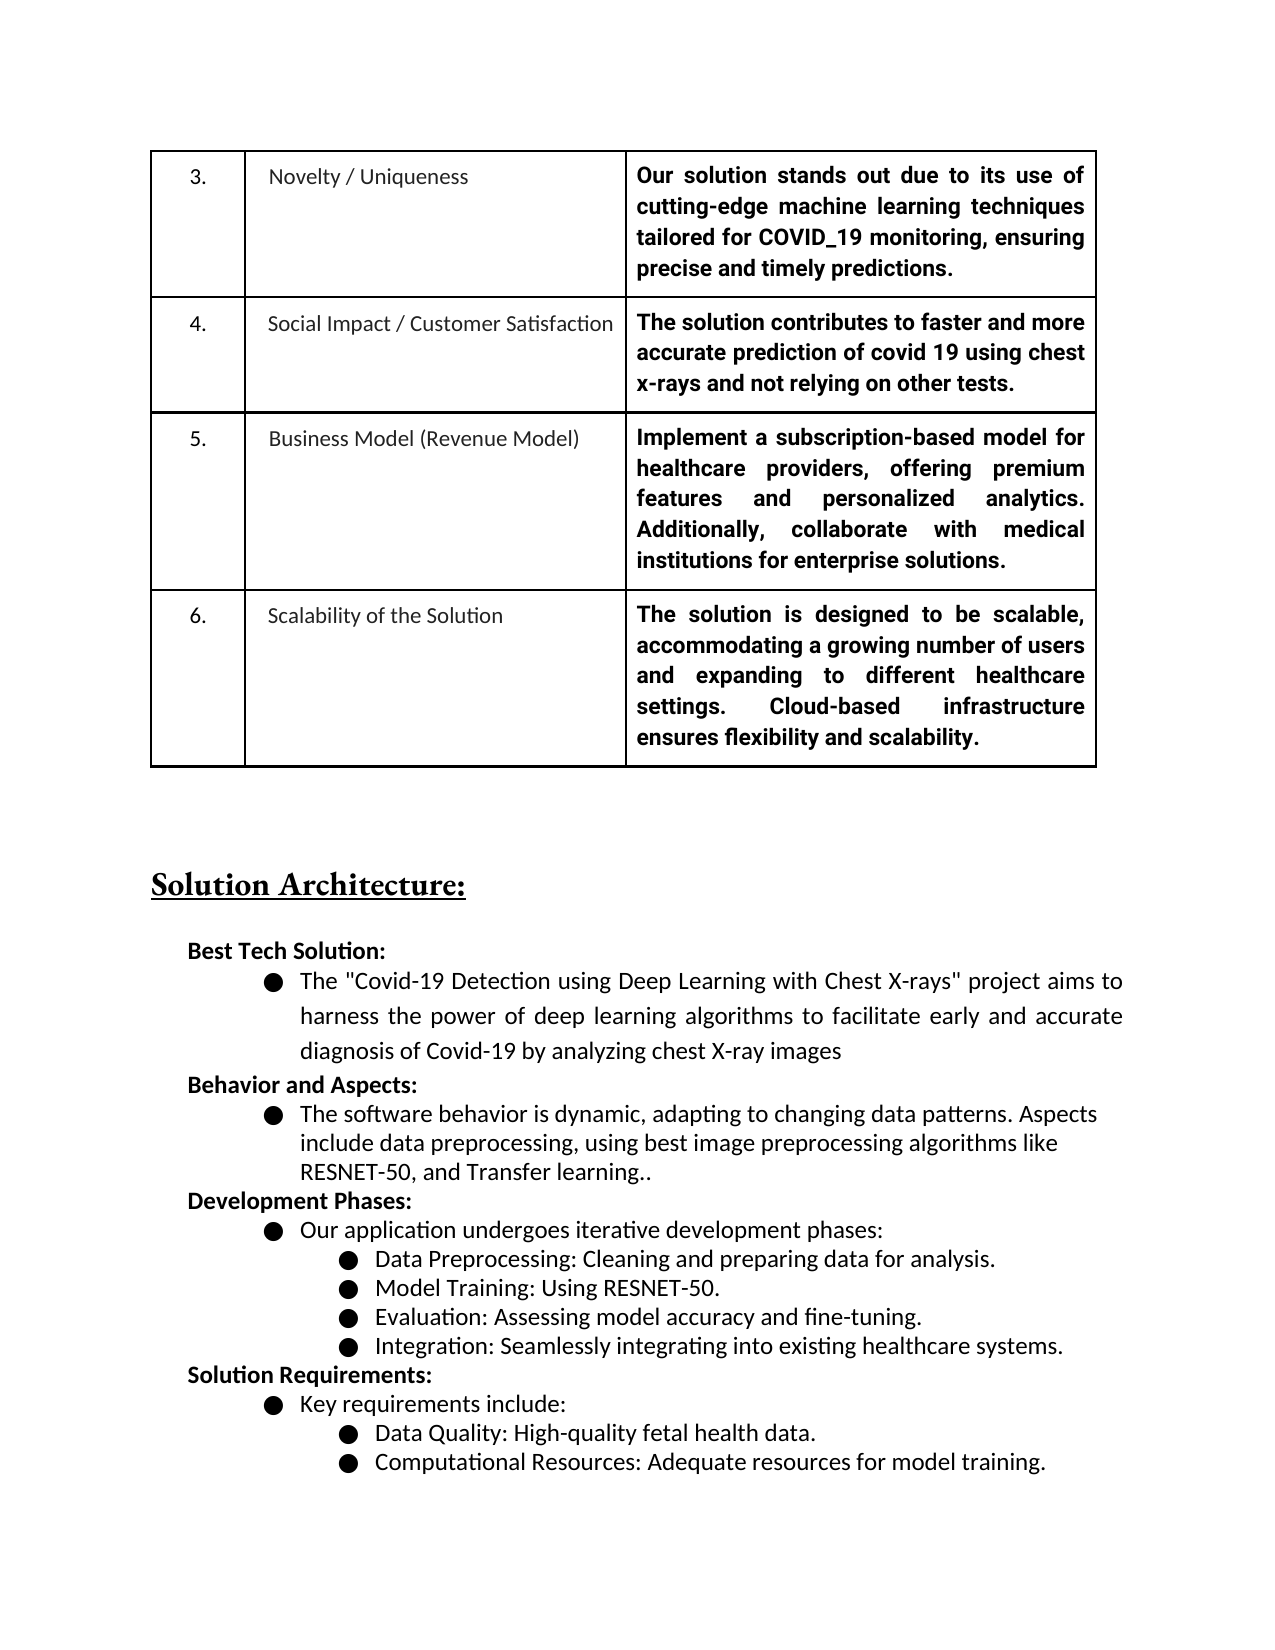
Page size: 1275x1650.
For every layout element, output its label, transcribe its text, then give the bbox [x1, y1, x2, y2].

table_cell Social Impact / Customer Satisfaction [246, 298, 625, 411]
table_cell Our solution stands out due to its use of cutting-edge machine learning techniques tailored for COVID_19 monitoring, ensuring precise and timely predictions. [627, 152, 1095, 296]
list Our application undergoes iterative development phases: [262, 1215, 1125, 1244]
list Development Phases: [187, 1186, 1125, 1215]
list Key requirements include: [262, 1389, 1125, 1418]
table_cell 6. [152, 591, 244, 765]
list Computational Resources: Adequate resources for model training. [337, 1447, 1125, 1476]
table_cell Scalability of the Solution [246, 591, 625, 765]
list Model Training: Using RESNET-50. [337, 1273, 1125, 1302]
table_cell The solution is designed to be scalable, accommodating a growing number of users and expanding to different healthcare settings. Cloud-based infrastructure ensures flexibility and scalability. [627, 591, 1095, 765]
list The "Covid-19 Detection using Deep Learning with Chest X-rays" project aims to harness the power of deep learning algorithms to facilitate early and accurate diagnosis of Covid-19 by analyzing chest X-ray images [262, 965, 1125, 1066]
list Integration: Seamlessly integrating into existing healthcare systems. [337, 1331, 1125, 1360]
list Data Quality: High-quality fetal health data. [337, 1418, 1125, 1447]
table_cell Novelty / Uniqueness [246, 152, 625, 296]
table_cell The solution contributes to faster and more accurate prediction of covid 19 using chest x-rays and not relying on other tests. [627, 298, 1095, 411]
list Solution Requirements: [187, 1360, 1125, 1389]
table_cell Implement a subscription-based model for healthcare providers, offering premium features and personalized analytics. Additionally, collaborate with medical institutions for enterprise solutions. [627, 414, 1095, 588]
list Data Preprocessing: Cleaning and preparing data for analysis. [337, 1244, 1125, 1273]
list Best Tech Solution: [187, 936, 1125, 965]
table_cell 5. [152, 414, 244, 588]
list Behavior and Aspects: [187, 1070, 1125, 1099]
table_cell Business Model (Revenue Model) [246, 414, 625, 588]
table_cell 3. [152, 152, 244, 296]
text Solution Architecture: [151, 862, 1125, 905]
list Evaluation: Assessing model accuracy and fine-tuning. [337, 1302, 1125, 1331]
list The software behavior is dynamic, adapting to changing data patterns. Aspects include data preprocessing, using best image preprocessing algorithms like RESNET-50, and Transfer learning.. [262, 1099, 1125, 1186]
table_cell 4. [152, 298, 244, 411]
